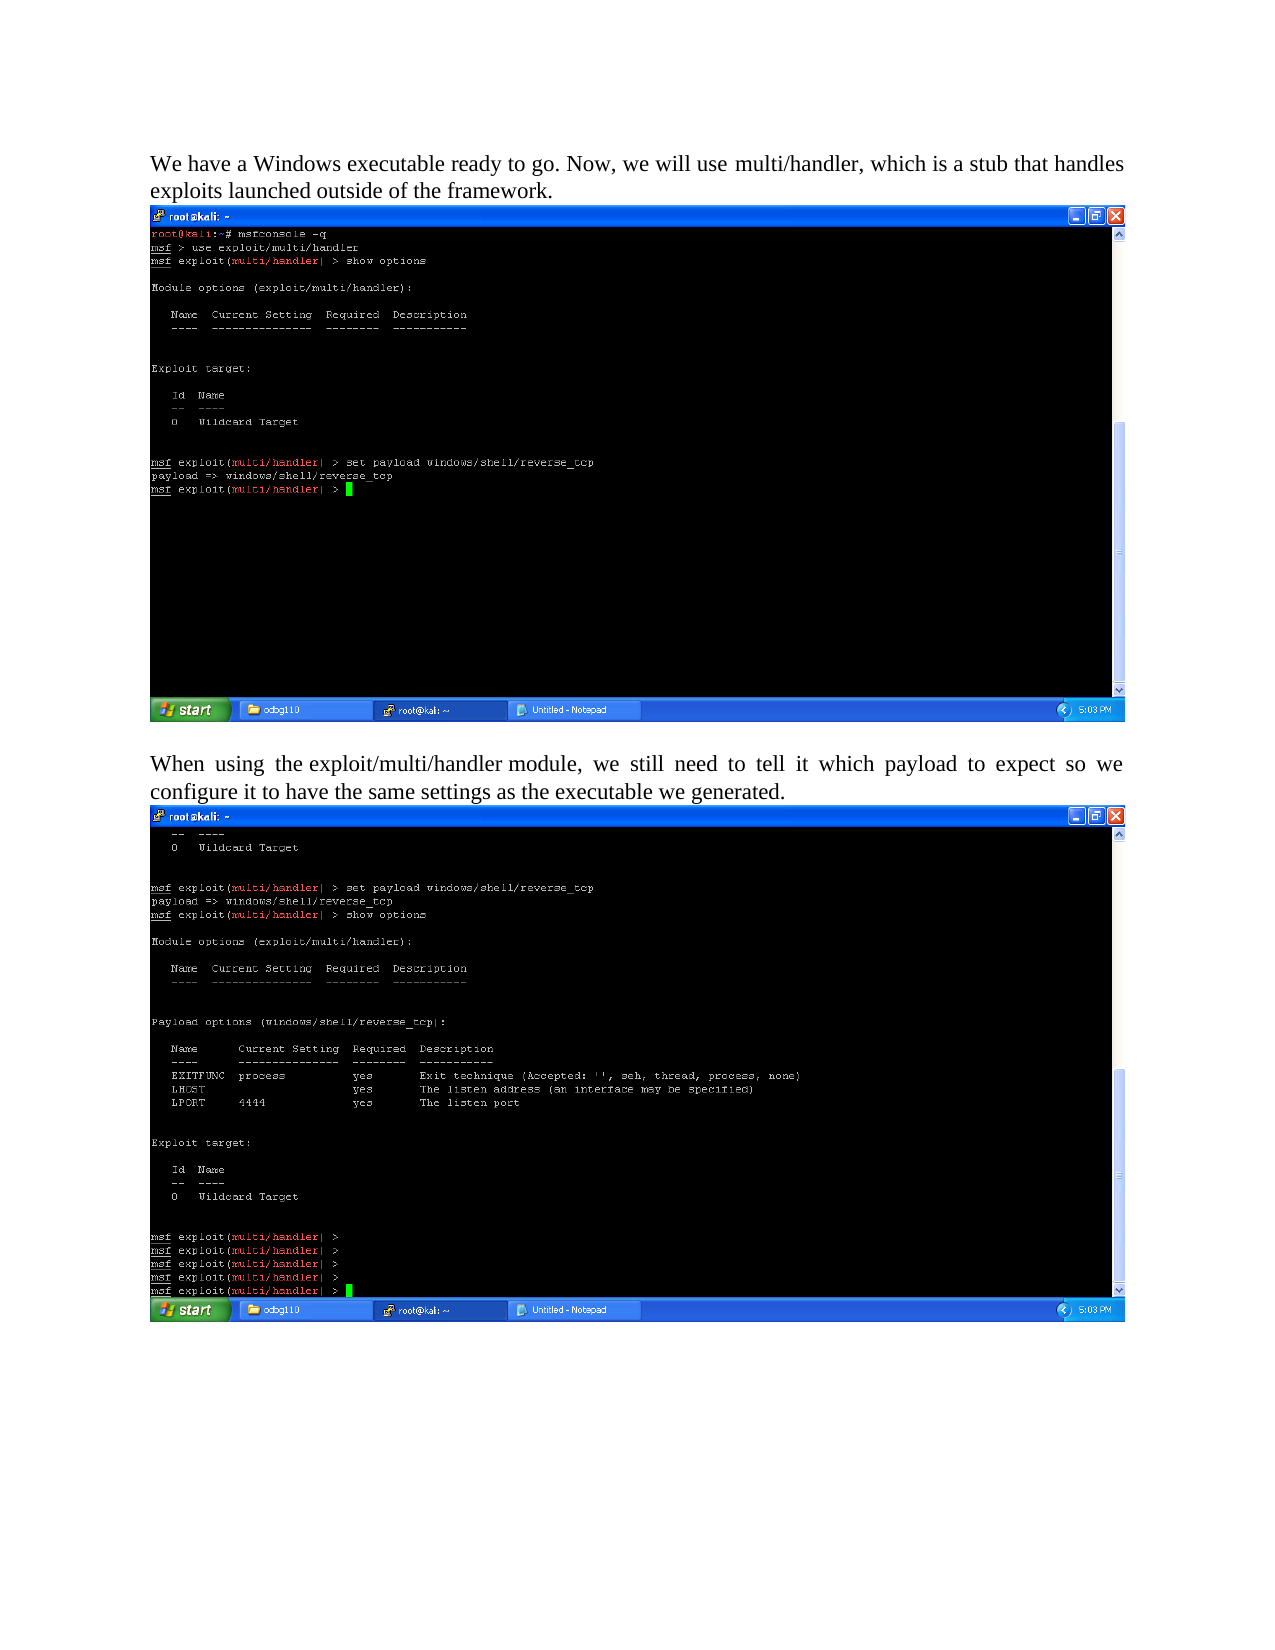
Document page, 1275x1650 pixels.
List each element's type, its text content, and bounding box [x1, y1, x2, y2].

text We have a Windows executable ready to go. Now, we will use multi/handler, which is a stub that handles exploits launched outside of the framework. [150, 150, 1125, 204]
picture [150, 805, 1125, 1322]
picture [150, 205, 1125, 722]
text When using the exploit/multi/handler module, we still need to tell it which payload to expect so we configure it to have the same settings as the executable we generated. [150, 750, 1125, 804]
